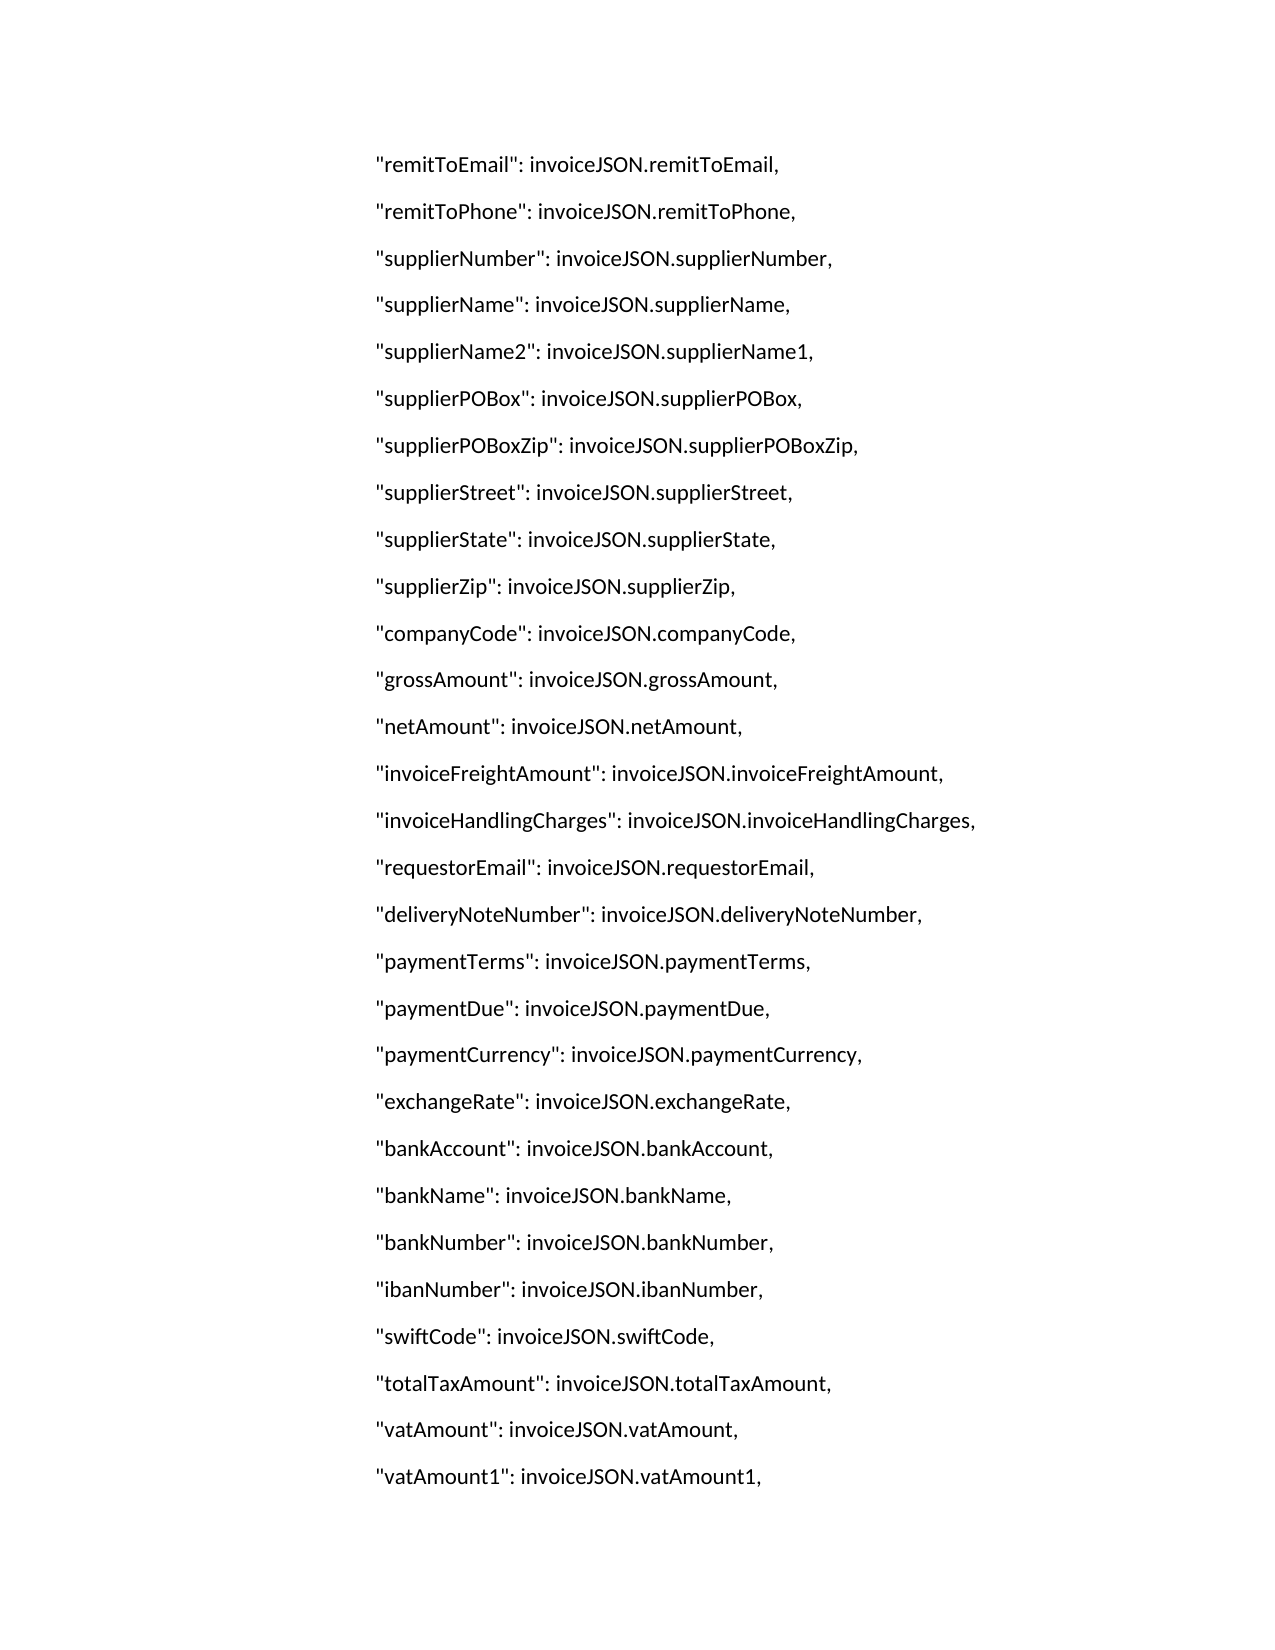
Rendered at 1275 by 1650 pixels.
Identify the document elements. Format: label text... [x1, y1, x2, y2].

text "bankAccount": invoiceJSON.bankAccount, [150, 1134, 1125, 1162]
text "netAmount": invoiceJSON.netAmount, [150, 712, 1125, 741]
text "paymentDue": invoiceJSON.paymentDue, [150, 994, 1125, 1022]
text "invoiceHandlingCharges": invoiceJSON.invoiceHandlingCharges, [150, 806, 1125, 834]
text "vatAmount": invoiceJSON.vatAmount, [150, 1416, 1125, 1444]
text "deliveryNoteNumber": invoiceJSON.deliveryNoteNumber, [150, 900, 1125, 928]
text "supplierState": invoiceJSON.supplierState, [150, 525, 1125, 553]
text "supplierZip": invoiceJSON.supplierZip, [150, 572, 1125, 600]
text "paymentTerms": invoiceJSON.paymentTerms, [150, 947, 1125, 975]
text "bankName": invoiceJSON.bankName, [150, 1181, 1125, 1209]
text "bankNumber": invoiceJSON.bankNumber, [150, 1228, 1125, 1256]
text "requestorEmail": invoiceJSON.requestorEmail, [150, 853, 1125, 881]
text "totalTaxAmount": invoiceJSON.totalTaxAmount, [150, 1369, 1125, 1397]
text "supplierName2": invoiceJSON.supplierName1, [150, 337, 1125, 366]
text "remitToEmail": invoiceJSON.remitToEmail, [150, 150, 1125, 178]
text "supplierPOBoxZip": invoiceJSON.supplierPOBoxZip, [150, 431, 1125, 459]
text "ibanNumber": invoiceJSON.ibanNumber, [150, 1275, 1125, 1303]
text "supplierPOBox": invoiceJSON.supplierPOBox, [150, 384, 1125, 412]
text "supplierName": invoiceJSON.supplierName, [150, 291, 1125, 319]
text "companyCode": invoiceJSON.companyCode, [150, 619, 1125, 647]
text "supplierStreet": invoiceJSON.supplierStreet, [150, 478, 1125, 506]
text "supplierNumber": invoiceJSON.supplierNumber, [150, 244, 1125, 272]
text "grossAmount": invoiceJSON.grossAmount, [150, 666, 1125, 694]
text "vatAmount1": invoiceJSON.vatAmount1, [150, 1462, 1125, 1491]
text "swiftCode": invoiceJSON.swiftCode, [150, 1322, 1125, 1350]
text "remitToPhone": invoiceJSON.remitToPhone, [150, 197, 1125, 225]
text "invoiceFreightAmount": invoiceJSON.invoiceFreightAmount, [150, 759, 1125, 787]
text "exchangeRate": invoiceJSON.exchangeRate, [150, 1087, 1125, 1116]
text "paymentCurrency": invoiceJSON.paymentCurrency, [150, 1041, 1125, 1069]
